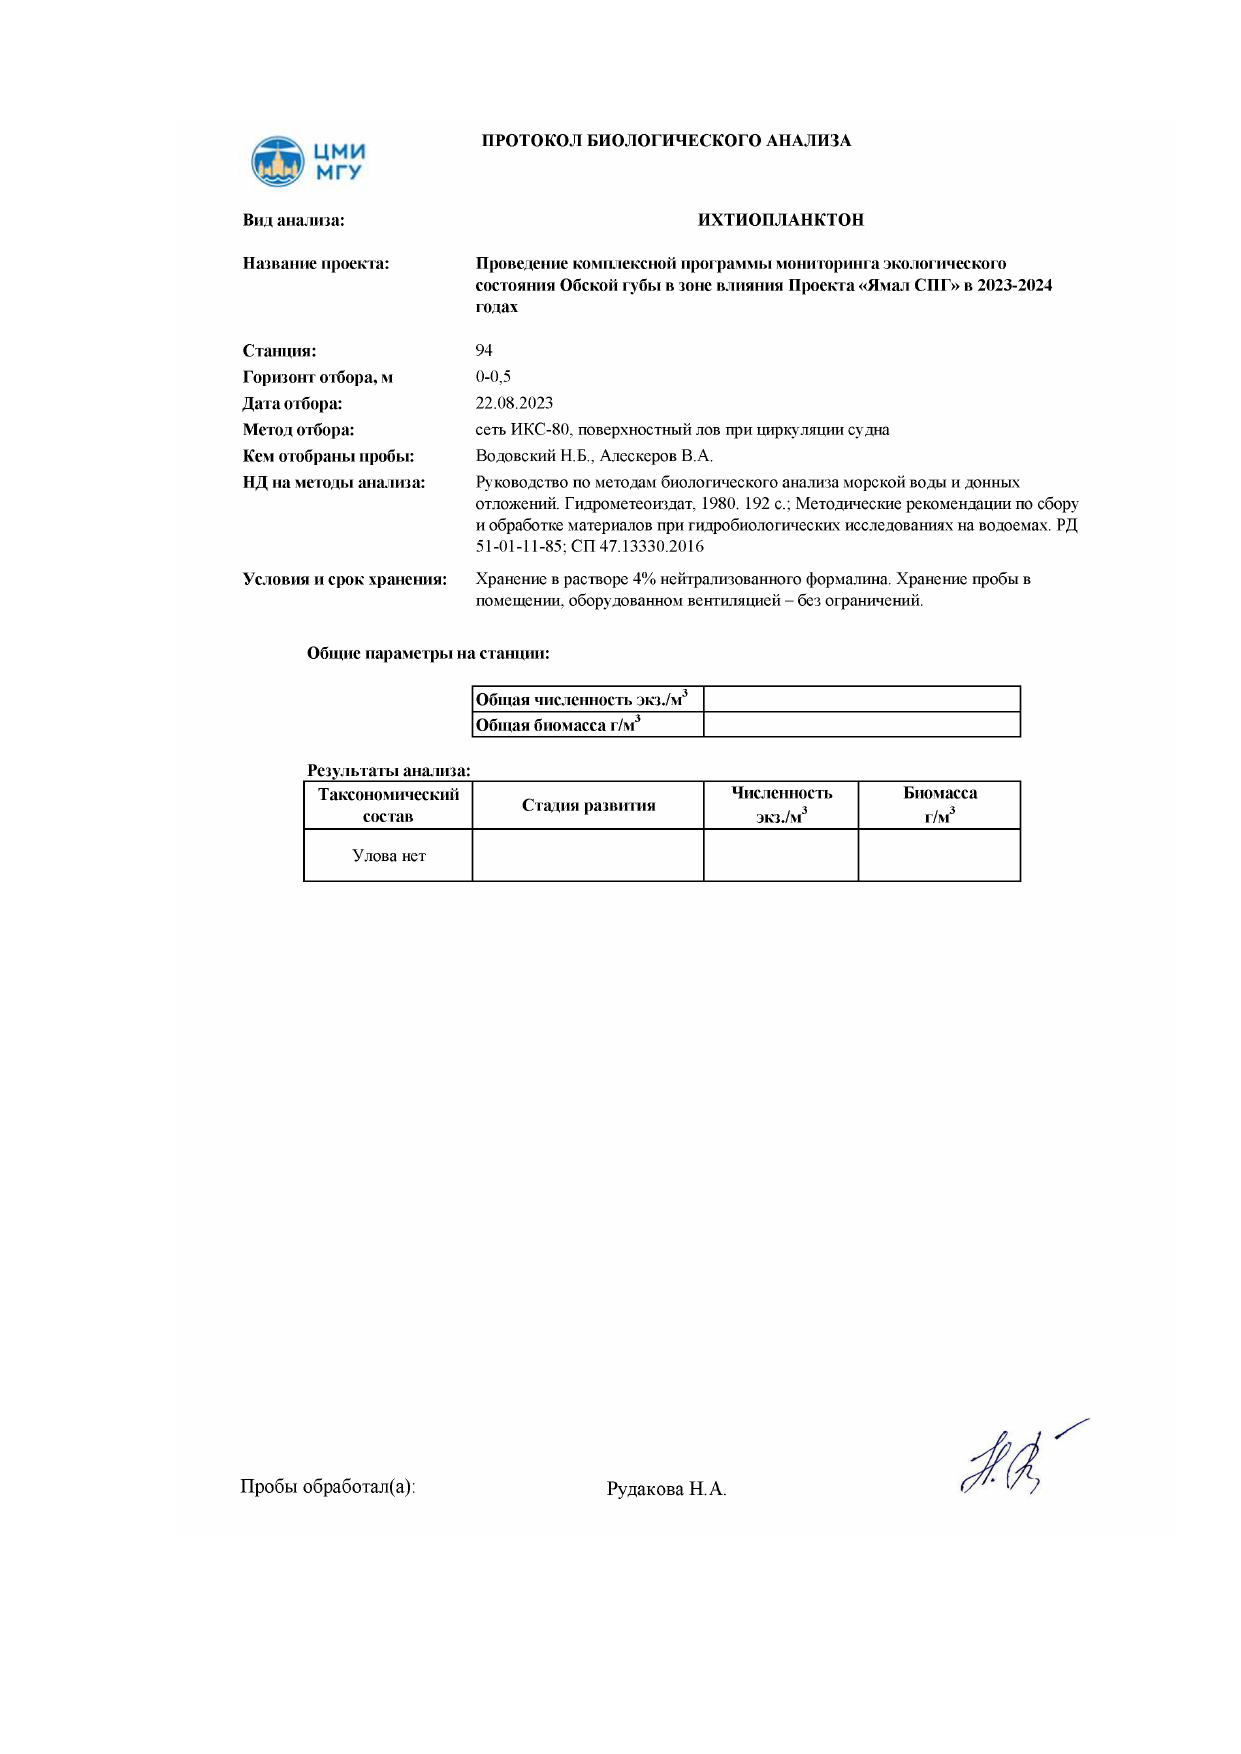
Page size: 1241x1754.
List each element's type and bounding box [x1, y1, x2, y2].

picture [177, 118, 1182, 1538]
